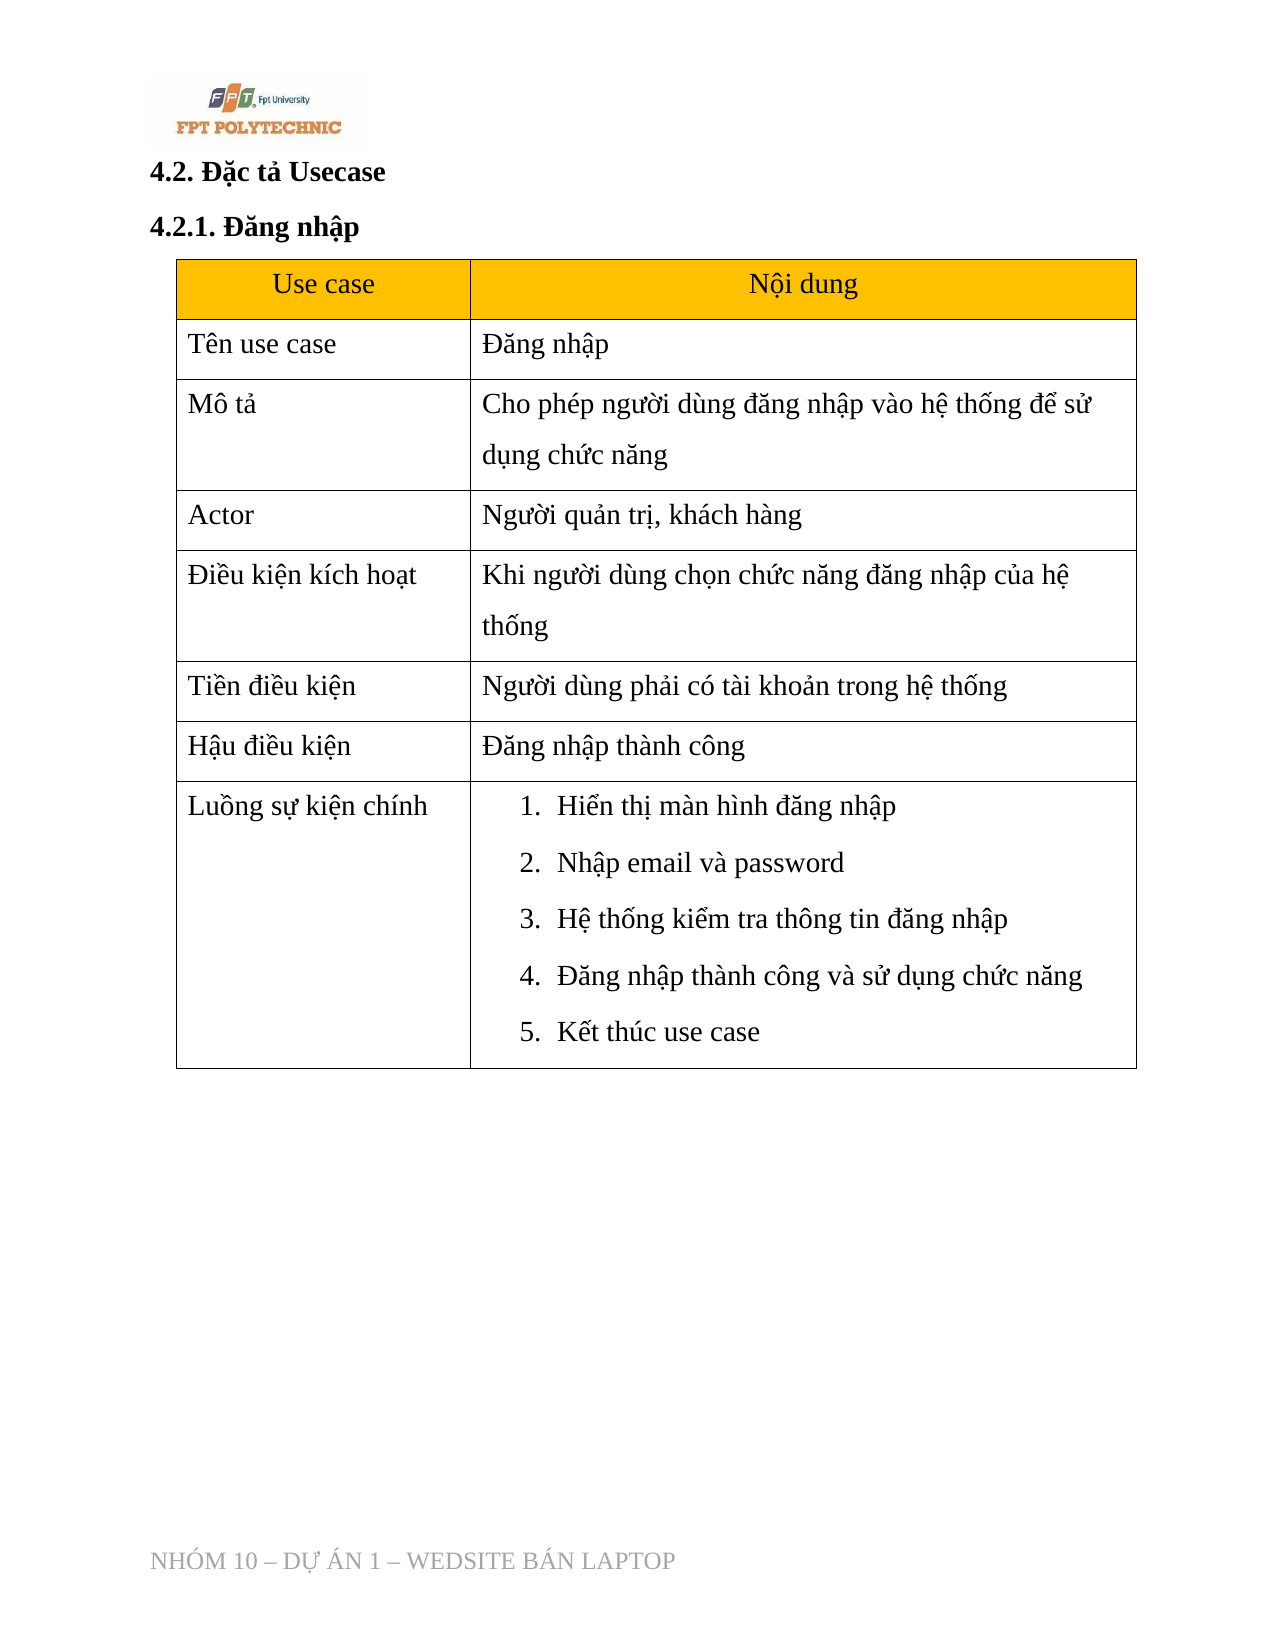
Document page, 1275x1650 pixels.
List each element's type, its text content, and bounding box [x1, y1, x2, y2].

table_cell Hiển thị màn hình đăng nhập Nhập email và password Hệ thống kiểm tra thông tin đăng nhập Đăng nhập thành công và sử dụng chức năng Kết thúc use case [471, 782, 1136, 1067]
table_cell Đăng nhập [471, 320, 1136, 379]
table_cell Tên use case [177, 320, 470, 379]
table_cell Actor [177, 491, 470, 550]
subtitle 4.2. Đặc tả Usecase [150, 154, 1125, 188]
table_cell Người quản trị, khách hàng [471, 491, 1136, 550]
table_cell Hậu điều kiện [177, 722, 470, 781]
table_cell Khi người dùng chọn chức năng đăng nhập của hệ thống [471, 551, 1136, 661]
table_cell Đăng nhập thành công [471, 722, 1136, 781]
picture [150, 75, 368, 146]
table_cell Luồng sự kiện chính [177, 782, 470, 1067]
table_cell Người dùng phải có tài khoản trong hệ thống [471, 662, 1136, 721]
table_cell Tiền điều kiện [177, 662, 470, 721]
table_header Use case [177, 260, 470, 319]
table_cell Mô tả [177, 380, 470, 490]
table_header Nội dung [471, 260, 1136, 319]
table_cell Cho phép người dùng đăng nhập vào hệ thống để sử dụng chức năng [471, 380, 1136, 490]
subtitle 4.2.1. Đăng nhập [150, 209, 1125, 242]
table_cell Điều kiện kích hoạt [177, 551, 470, 661]
